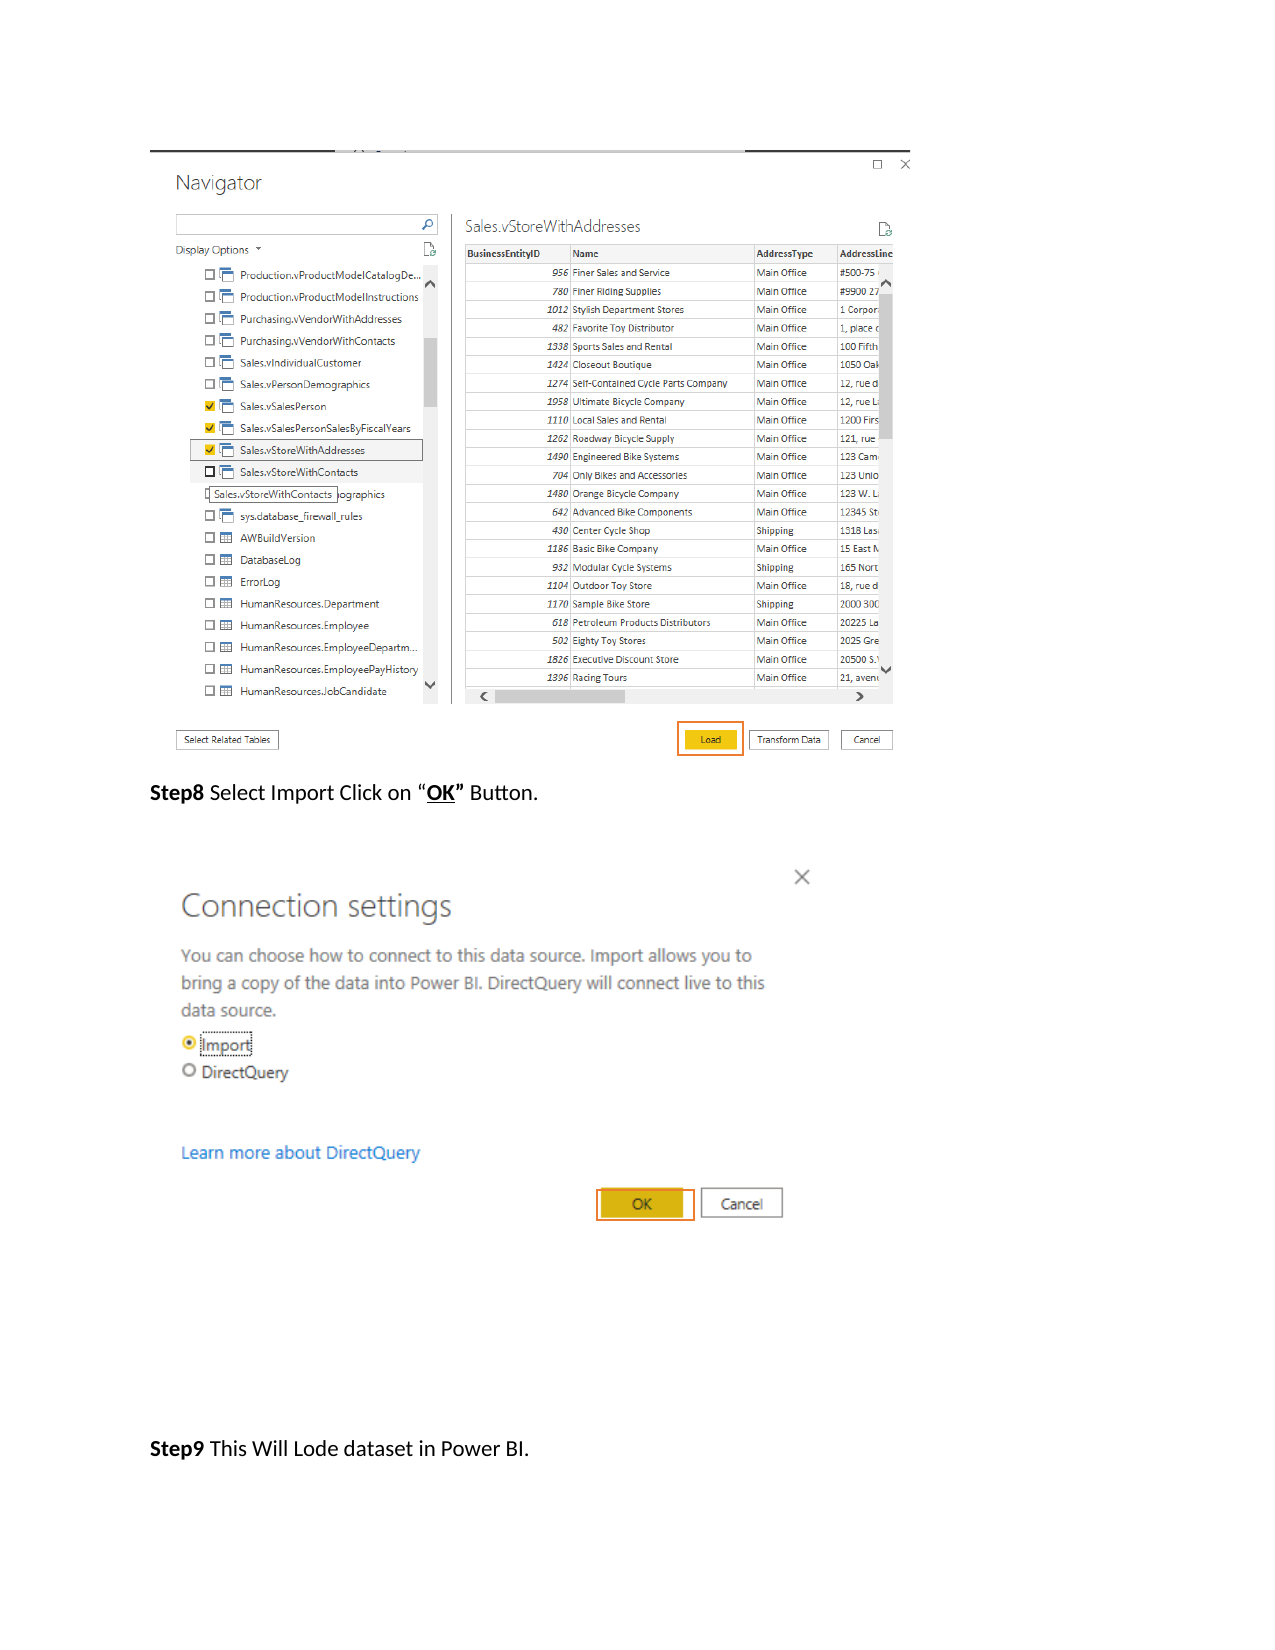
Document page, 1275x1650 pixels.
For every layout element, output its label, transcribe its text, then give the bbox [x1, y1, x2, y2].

text Step8 Select Import Click on “OK” Button. [150, 778, 1125, 806]
text Step9 This Will Lode dataset in Power BI. [150, 1434, 1125, 1492]
picture [150, 150, 911, 759]
picture [150, 861, 817, 1254]
